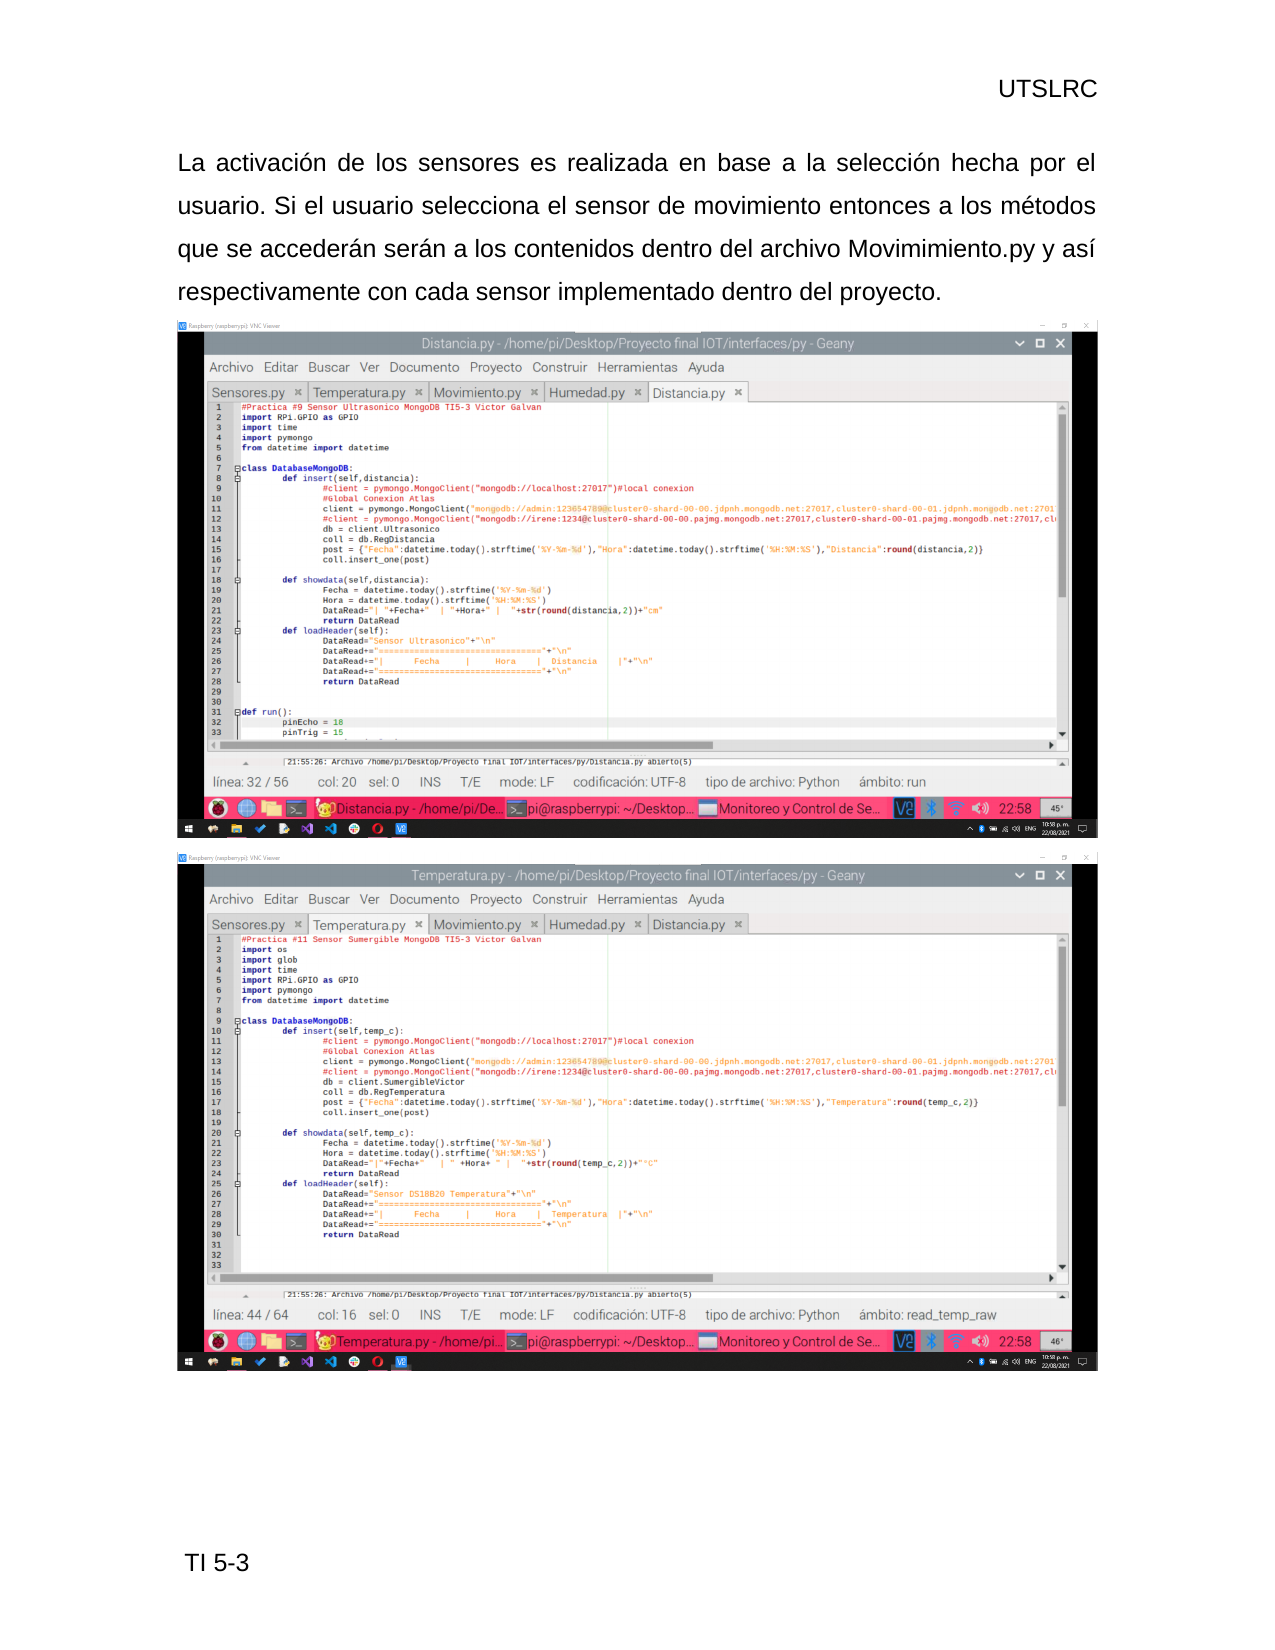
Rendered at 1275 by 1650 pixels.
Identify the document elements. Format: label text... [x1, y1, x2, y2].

picture [177, 320, 1098, 838]
picture [177, 852, 1098, 1371]
text La activación de los sensores es realizada en base a la selección hecha por el usuario. Si el usuario selecciona el sensor de movimiento entonces a los métodos que se accederán serán a los contenidos dentro del archivo Movimimiento.py y así respectivamente con cada sensor implementado dentro del proyecto. [177, 148, 1098, 306]
